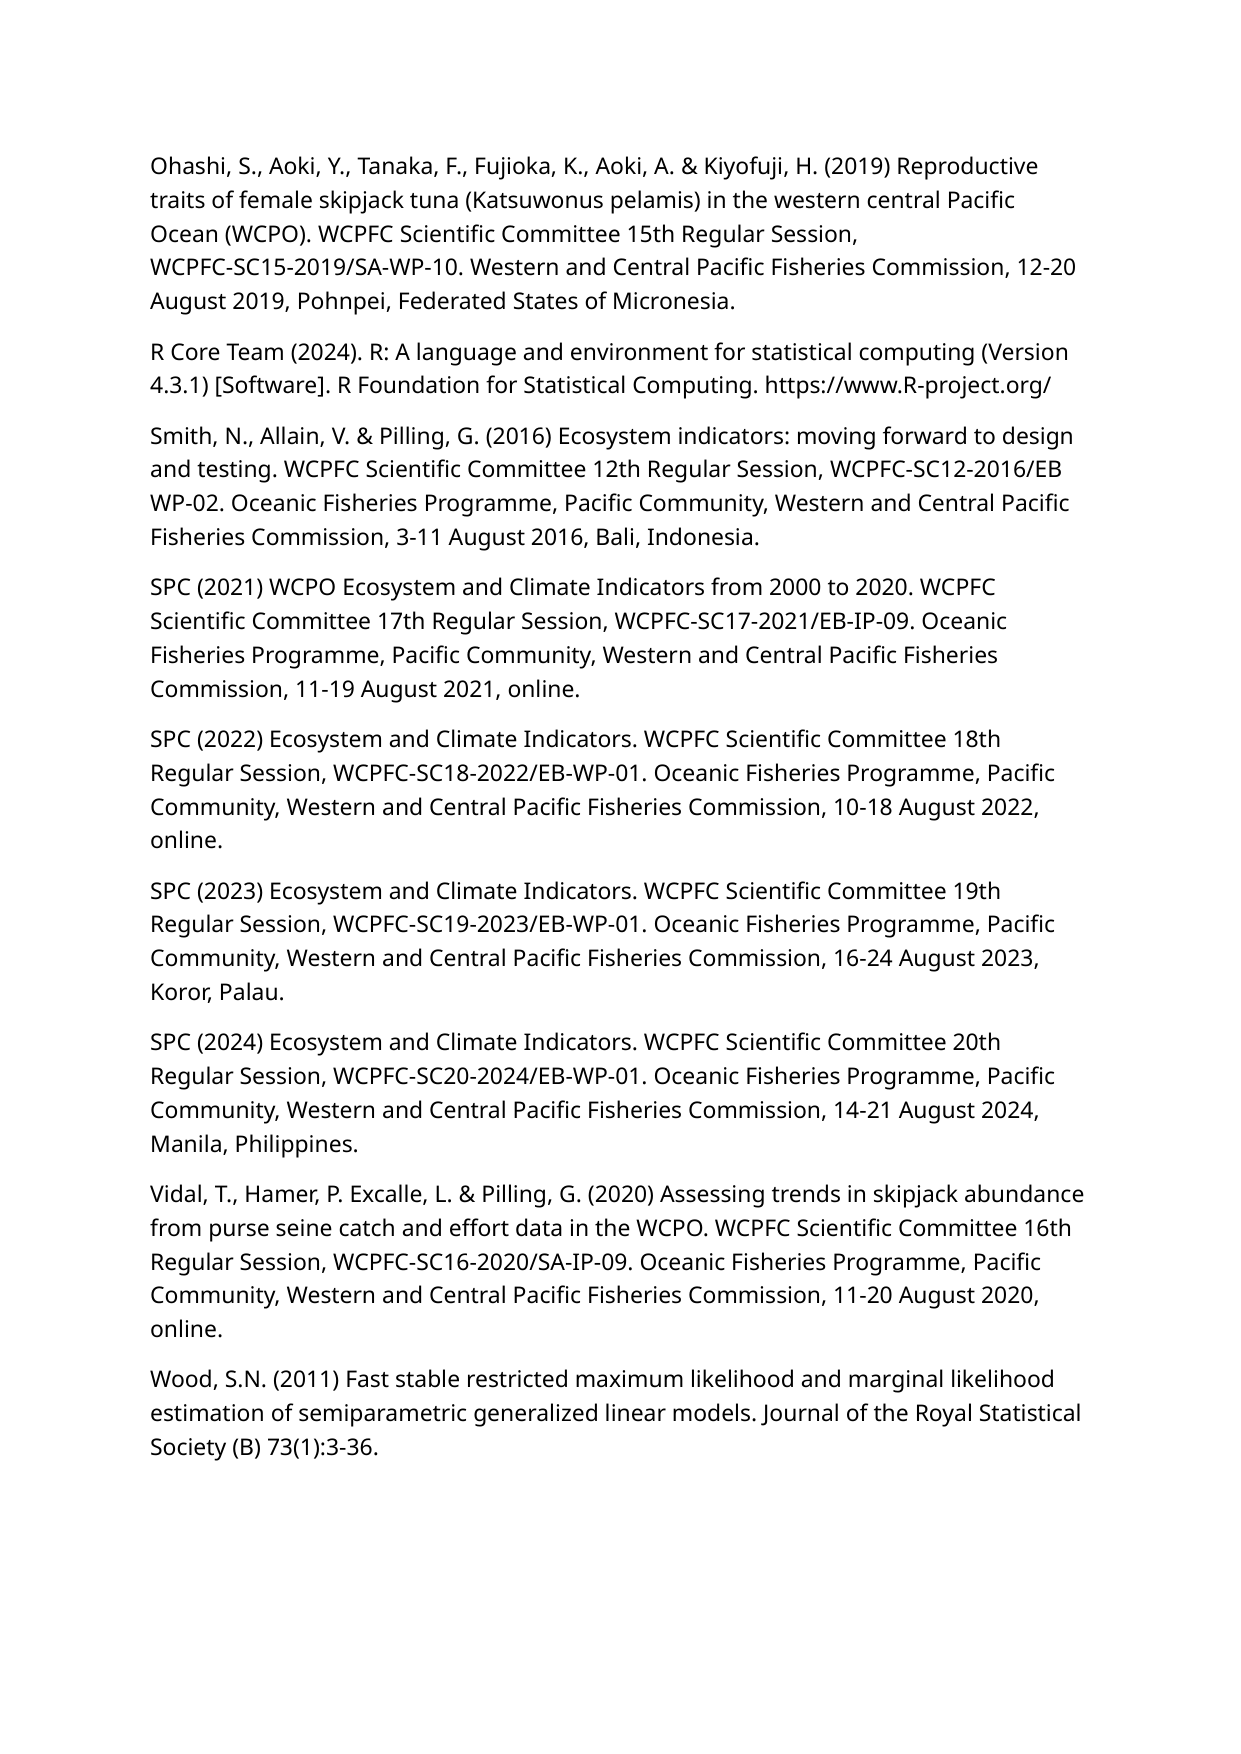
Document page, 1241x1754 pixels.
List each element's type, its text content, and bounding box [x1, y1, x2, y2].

text R Core Team (2024). R: A language and environment for statistical computing (Version 4.3.1) [Software]. R Foundation for Statistical Computing. https://www.R-project.org/ [150, 335, 1090, 400]
text SPC (2024) Ecosystem and Climate Indicators. WCPFC Scientific Committee 20th Regular Session, WCPFC-SC20-2024/EB-WP-01. Oceanic Fisheries Programme, Pacific Community, Western and Central Pacific Fisheries Commission, 14-21 August 2024, Manila, Philippines. [150, 1026, 1090, 1159]
text Wood, S.N. (2011) Fast stable restricted maximum likelihood and marginal likelihood estimation of semiparametric generalized linear models. Journal of the Royal Statistical Society (B) 73(1):3-36. [150, 1363, 1090, 1462]
text Vidal, T., Hamer, P. Excalle, L. & Pilling, G. (2020) Assessing trends in skipjack abundance from purse seine catch and effort data in the WCPO. WCPFC Scientific Committee 16th Regular Session, WCPFC-SC16-2020/SA-IP-09. Oceanic Fisheries Programme, Pacific Community, Western and Central Pacific Fisheries Commission, 11-20 August 2020, online. [150, 1178, 1090, 1344]
text SPC (2023) Ecosystem and Climate Indicators. WCPFC Scientific Committee 19th Regular Session, WCPFC-SC19-2023/EB-WP-01. Oceanic Fisheries Programme, Pacific Community, Western and Central Pacific Fisheries Commission, 16-24 August 2023, Koror, Palau. [150, 874, 1090, 1007]
text SPC (2022) Ecosystem and Climate Indicators. WCPFC Scientific Committee 18th Regular Session, WCPFC-SC18-2022/EB-WP-01. Oceanic Fisheries Programme, Pacific Community, Western and Central Pacific Fisheries Commission, 10-18 August 2022, online. [150, 723, 1090, 855]
text Ohashi, S., Aoki, Y., Tanaka, F., Fujioka, K., Aoki, A. & Kiyofuji, H. (2019) Reproductive traits of female skipjack tuna (Katsuwonus pelamis) in the western central Pacific Ocean (WCPO). WCPFC Scientific Committee 15th Regular Session, WCPFC-SC15-2019/SA-WP-10. Western and Central Pacific Fisheries Commission, 12-20 August 2019, Pohnpei, Federated States of Micronesia. [150, 150, 1090, 316]
text SPC (2021) WCPO Ecosystem and Climate Indicators from 2000 to 2020. WCPFC Scientific Committee 17th Regular Session, WCPFC-SC17-2021/EB-IP-09. Oceanic Fisheries Programme, Pacific Community, Western and Central Pacific Fisheries Commission, 11-19 August 2021, online. [150, 571, 1090, 704]
text Smith, N., Allain, V. & Pilling, G. (2016) Ecosystem indicators: moving forward to design and testing. WCPFC Scientific Committee 12th Regular Session, WCPFC-SC12-2016/EB WP-02. Oceanic Fisheries Programme, Pacific Community, Western and Central Pacific Fisheries Commission, 3-11 August 2016, Bali, Indonesia. [150, 419, 1090, 552]
